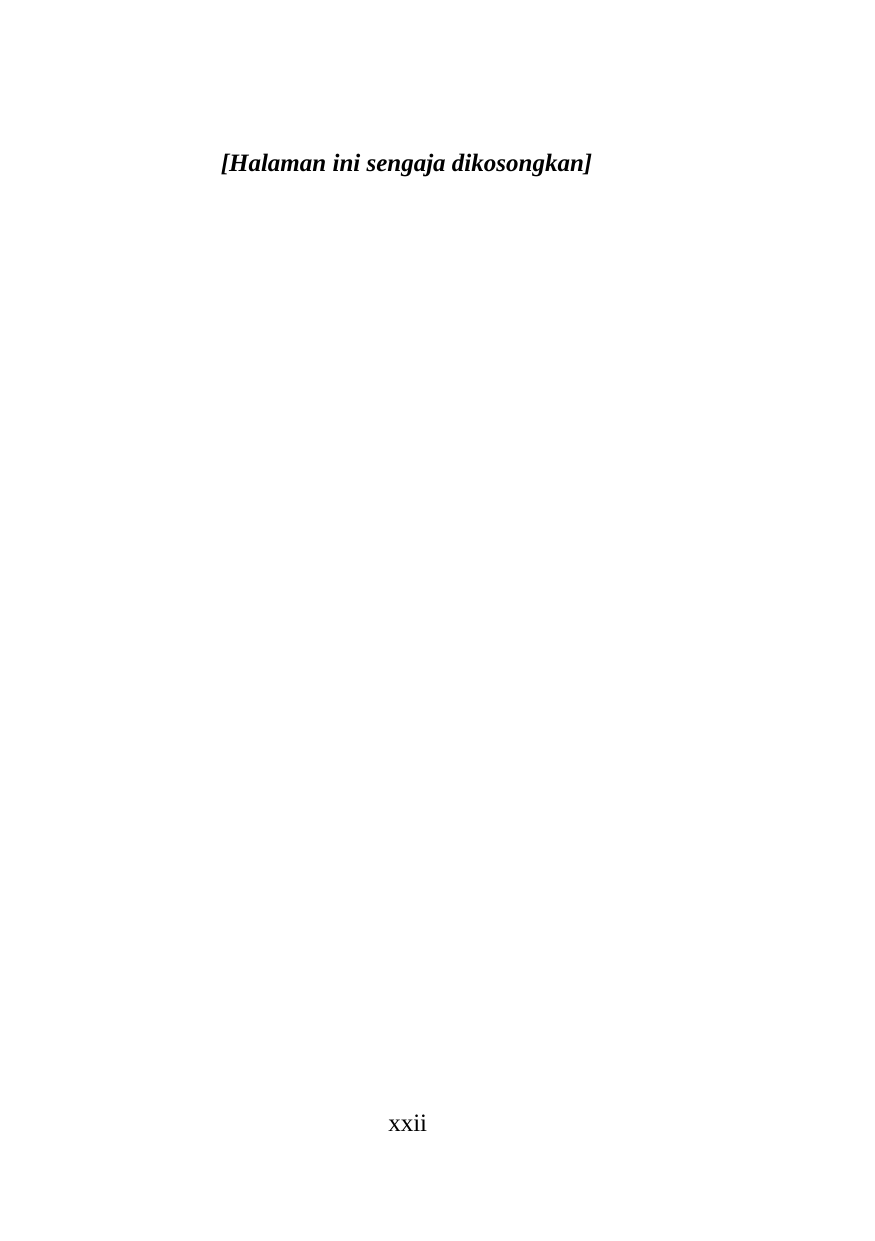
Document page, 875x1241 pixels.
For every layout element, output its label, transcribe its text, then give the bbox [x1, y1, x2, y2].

text [Halaman ini sengaja dikosongkan] [118, 148, 697, 176]
